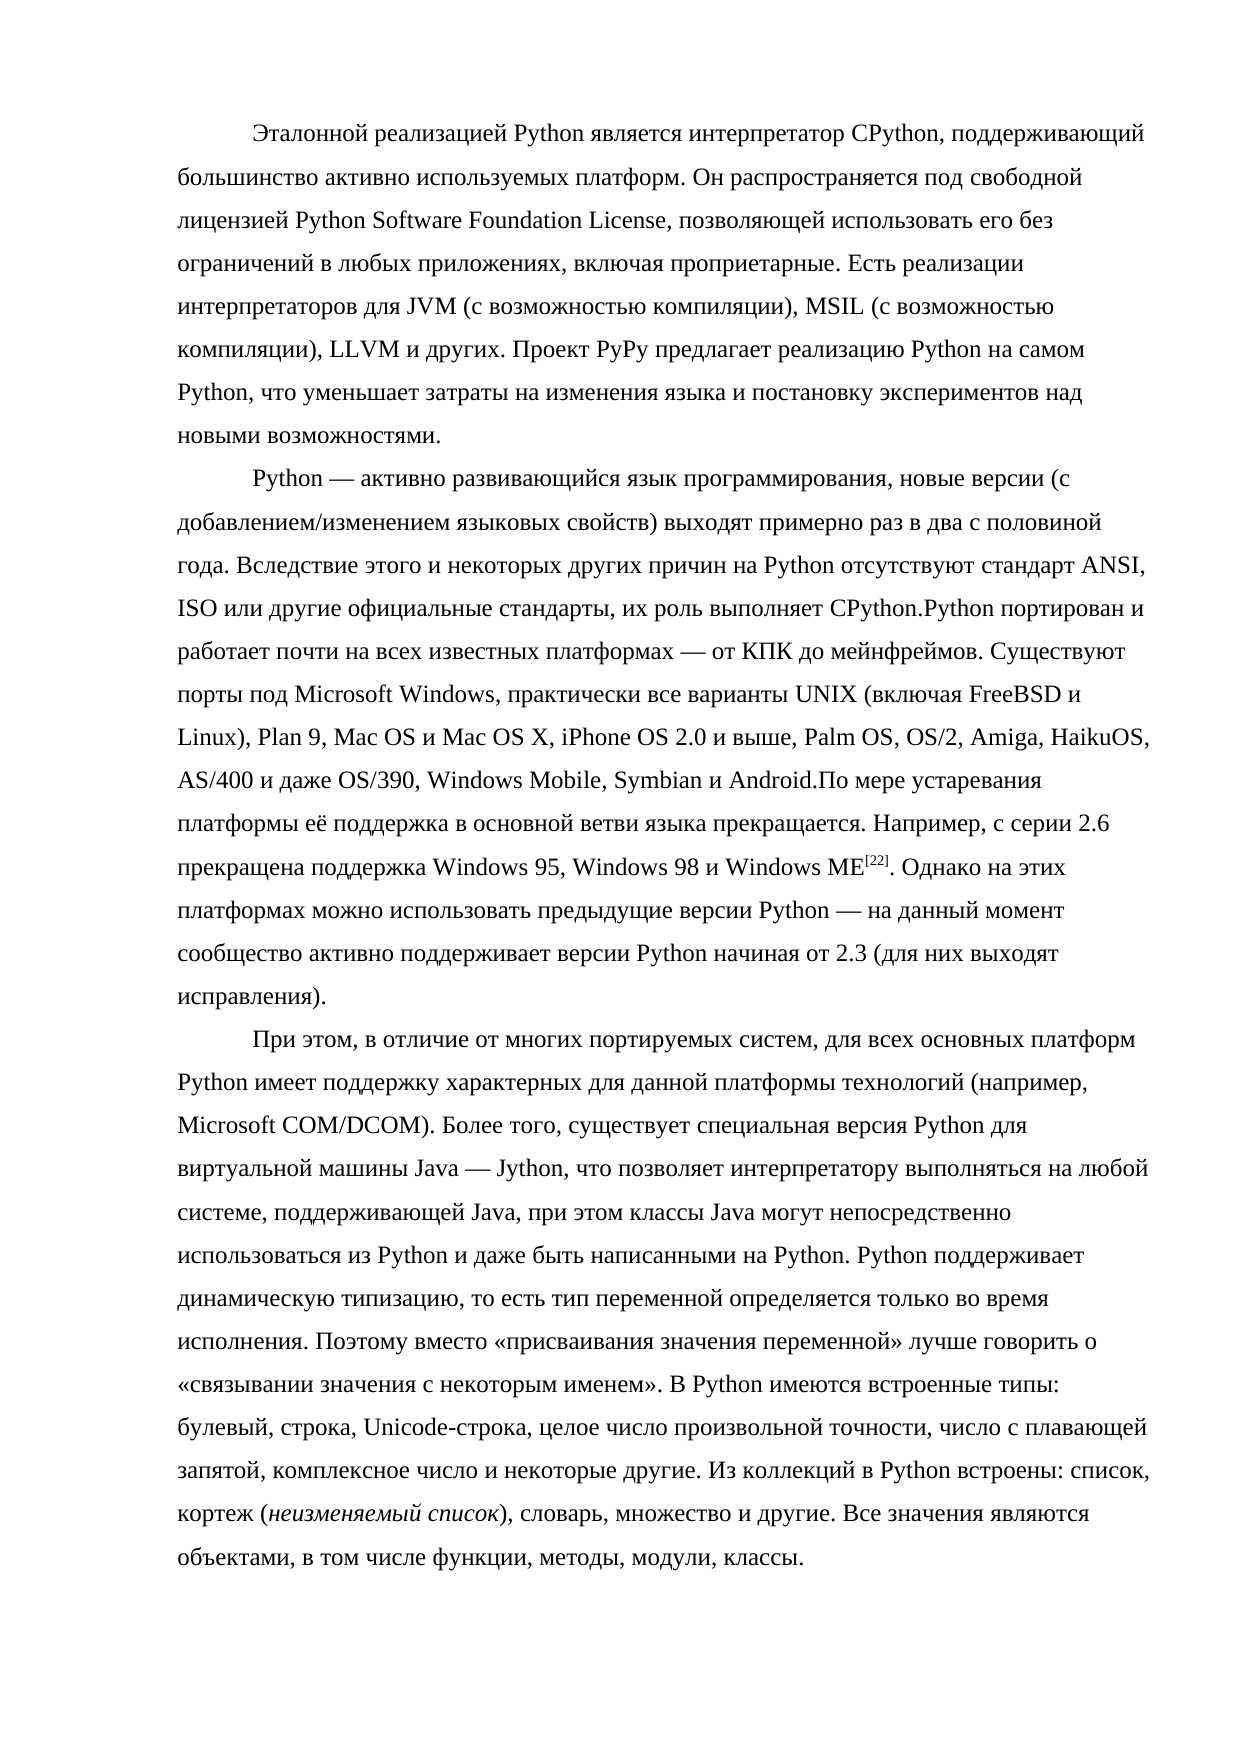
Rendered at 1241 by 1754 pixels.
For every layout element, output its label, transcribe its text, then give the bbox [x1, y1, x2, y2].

text Эталонной реализацией Python является интерпретатор CPython, поддерживающий большинство активно используемых платформ. Он распространяется под свободной лицензией Python Software Foundation License, позволяющей использовать его без ограничений в любых приложениях, включая проприетарные. Есть реализации интерпретаторов для JVM (с возможностью компиляции), MSIL (с возможностью компиляции), LLVM и других. Проект PyPy предлагает реализацию Python на самом Python, что уменьшает затраты на изменения языка и постановку экспериментов над новыми возможностями. [177, 118, 1152, 449]
text При этом, в отличие от многих портируемых систем, для всех основных платформ Python имеет поддержку характерных для данной платформы технологий (например, Microsoft COM/DCOM). Более того, существует специальная версия Python для виртуальной машины Java — Jython, что позволяет интерпретатору выполняться на любой системе, поддерживающей Java, при этом классы Java могут непосредственно использоваться из Python и даже быть написанными на Python. Python поддерживает динамическую типизацию, то есть тип переменной определяется только во время исполнения. Поэтому вместо «присваивания значения переменной» лучше говорить о «связывании значения с некоторым именем». В Python имеются встроенные типы: булевый, строка, Unicode-строка, целое число произвольной точности, число с плавающей запятой, комплексное число и некоторые другие. Из коллекций в Python встроены: список, кортеж (неизменяемый список), словарь, множество и другие. Все значения являются объектами, в том числе функции, методы, модули, классы. [177, 1024, 1152, 1570]
text Python — активно развивающийся язык программирования, новые версии (с добавлением/изменением языковых свойств) выходят примерно раз в два с половиной года. Вследствие этого и некоторых других причин на Python отсутствуют стандарт ANSI, ISO или другие официальные стандарты, их роль выполняет CPython.Python портирован и работает почти на всех известных платформах — от КПК до мейнфреймов. Существуют порты под Microsoft Windows, практически все варианты UNIX (включая FreeBSD и Linux), Plan 9, Mac OS и Mac OS X, iPhone OS 2.0 и выше, Palm OS, OS/2, Amiga, HaikuOS, AS/400 и даже OS/390, Windows Mobile, Symbian и Android.По мере устаревания платформы её поддержка в основной ветви языка прекращается. Например, с серии 2.6 прекращена поддержка Windows 95, Windows 98 и Windows ME[22]. Однако на этих платформах можно использовать предыдущие версии Python — на данный момент сообщество активно поддерживает версии Python начиная от 2.3 (для них выходят исправления). [177, 463, 1152, 1010]
